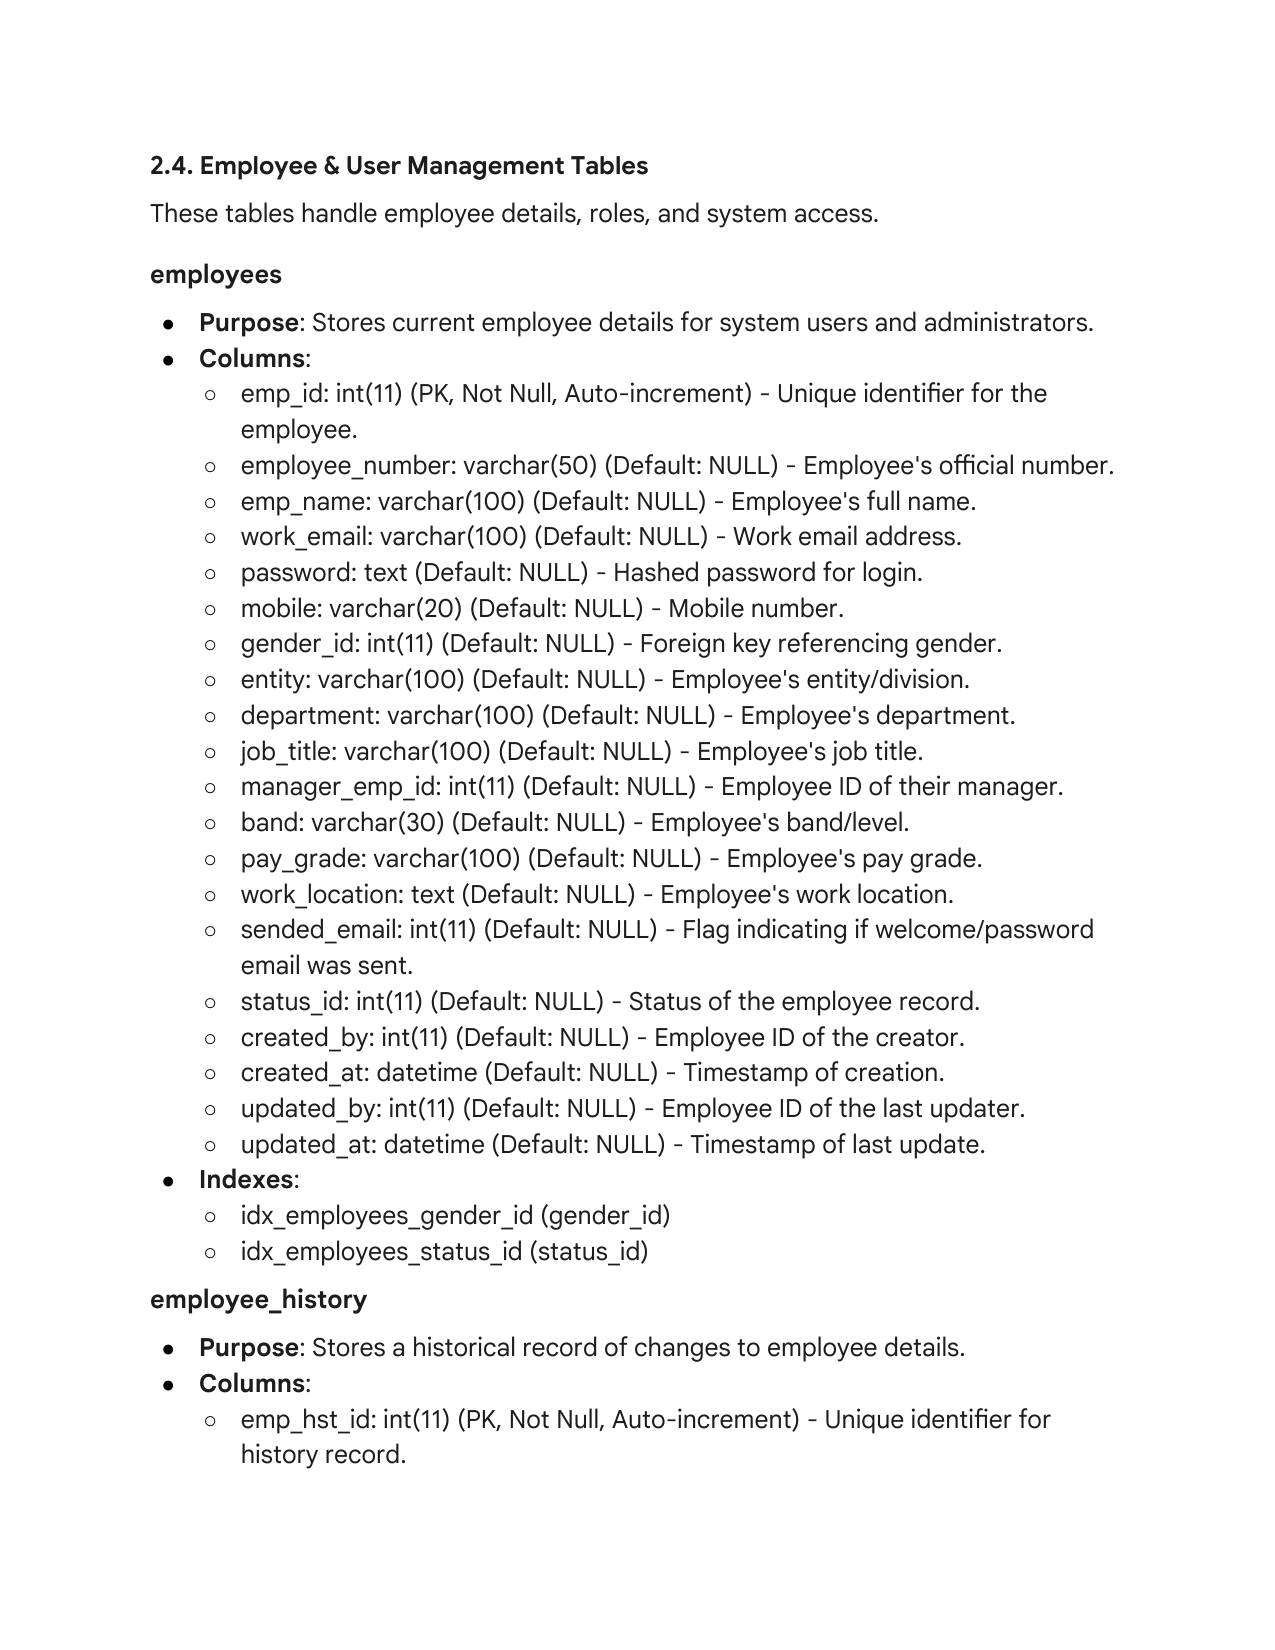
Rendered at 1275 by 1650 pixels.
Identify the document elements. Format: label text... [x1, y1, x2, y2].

list updated_by: int(11) (Default: NULL) - Employee ID of the last updater. [203, 1093, 1125, 1124]
list mobile: varchar(20) (Default: NULL) - Mobile number. [203, 593, 1125, 624]
list Columns: [161, 343, 1125, 374]
list created_at: datetime (Default: NULL) - Timestamp of creation. [203, 1057, 1125, 1089]
list idx_employees_gender_id (gender_id) [203, 1200, 1125, 1232]
list Purpose: Stores a historical record of changes to employee details. [161, 1333, 1125, 1364]
list entity: varchar(100) (Default: NULL) - Employee's entity/division. [203, 664, 1125, 696]
list gender_id: int(11) (Default: NULL) - Foreign key referencing gender. [203, 629, 1125, 660]
subtitle 2.4. Employee & User Management Tables [150, 150, 1125, 181]
list status_id: int(11) (Default: NULL) - Status of the employee record. [203, 986, 1125, 1017]
list Indexes: [161, 1165, 1125, 1196]
list updated_at: datetime (Default: NULL) - Timestamp of last update. [203, 1129, 1125, 1160]
text employees [150, 259, 1125, 290]
list Columns: [161, 1368, 1125, 1400]
list sended_email: int(11) (Default: NULL) - Flag indicating if welcome/password email was sent. [203, 914, 1125, 982]
list manager_emp_id: int(11) (Default: NULL) - Employee ID of their manager. [203, 772, 1125, 803]
list created_by: int(11) (Default: NULL) - Employee ID of the creator. [203, 1022, 1125, 1053]
text These tables handle employee details, roles, and system access. [150, 198, 1125, 229]
list password: text (Default: NULL) - Hashed password for login. [203, 557, 1125, 589]
list job_title: varchar(100) (Default: NULL) - Employee's job title. [203, 736, 1125, 767]
list Purpose: Stores current employee details for system users and administrators. [161, 307, 1125, 338]
list band: varchar(30) (Default: NULL) - Employee's band/level. [203, 807, 1125, 839]
list emp_name: varchar(100) (Default: NULL) - Employee's full name. [203, 486, 1125, 517]
list emp_hst_id: int(11) (PK, Not Null, Auto-increment) - Unique identifier for history record. [203, 1404, 1125, 1471]
list work_location: text (Default: NULL) - Employee's work location. [203, 879, 1125, 910]
list work_email: varchar(100) (Default: NULL) - Work email address. [203, 522, 1125, 553]
list department: varchar(100) (Default: NULL) - Employee's department. [203, 700, 1125, 732]
list idx_employees_status_id (status_id) [203, 1236, 1125, 1267]
list employee_number: varchar(50) (Default: NULL) - Employee's official number. [203, 450, 1125, 481]
list emp_id: int(11) (PK, Not Null, Auto-increment) - Unique identifier for the employee. [203, 379, 1125, 446]
list pay_grade: varchar(100) (Default: NULL) - Employee's pay grade. [203, 843, 1125, 874]
text employee_history [150, 1284, 1125, 1316]
